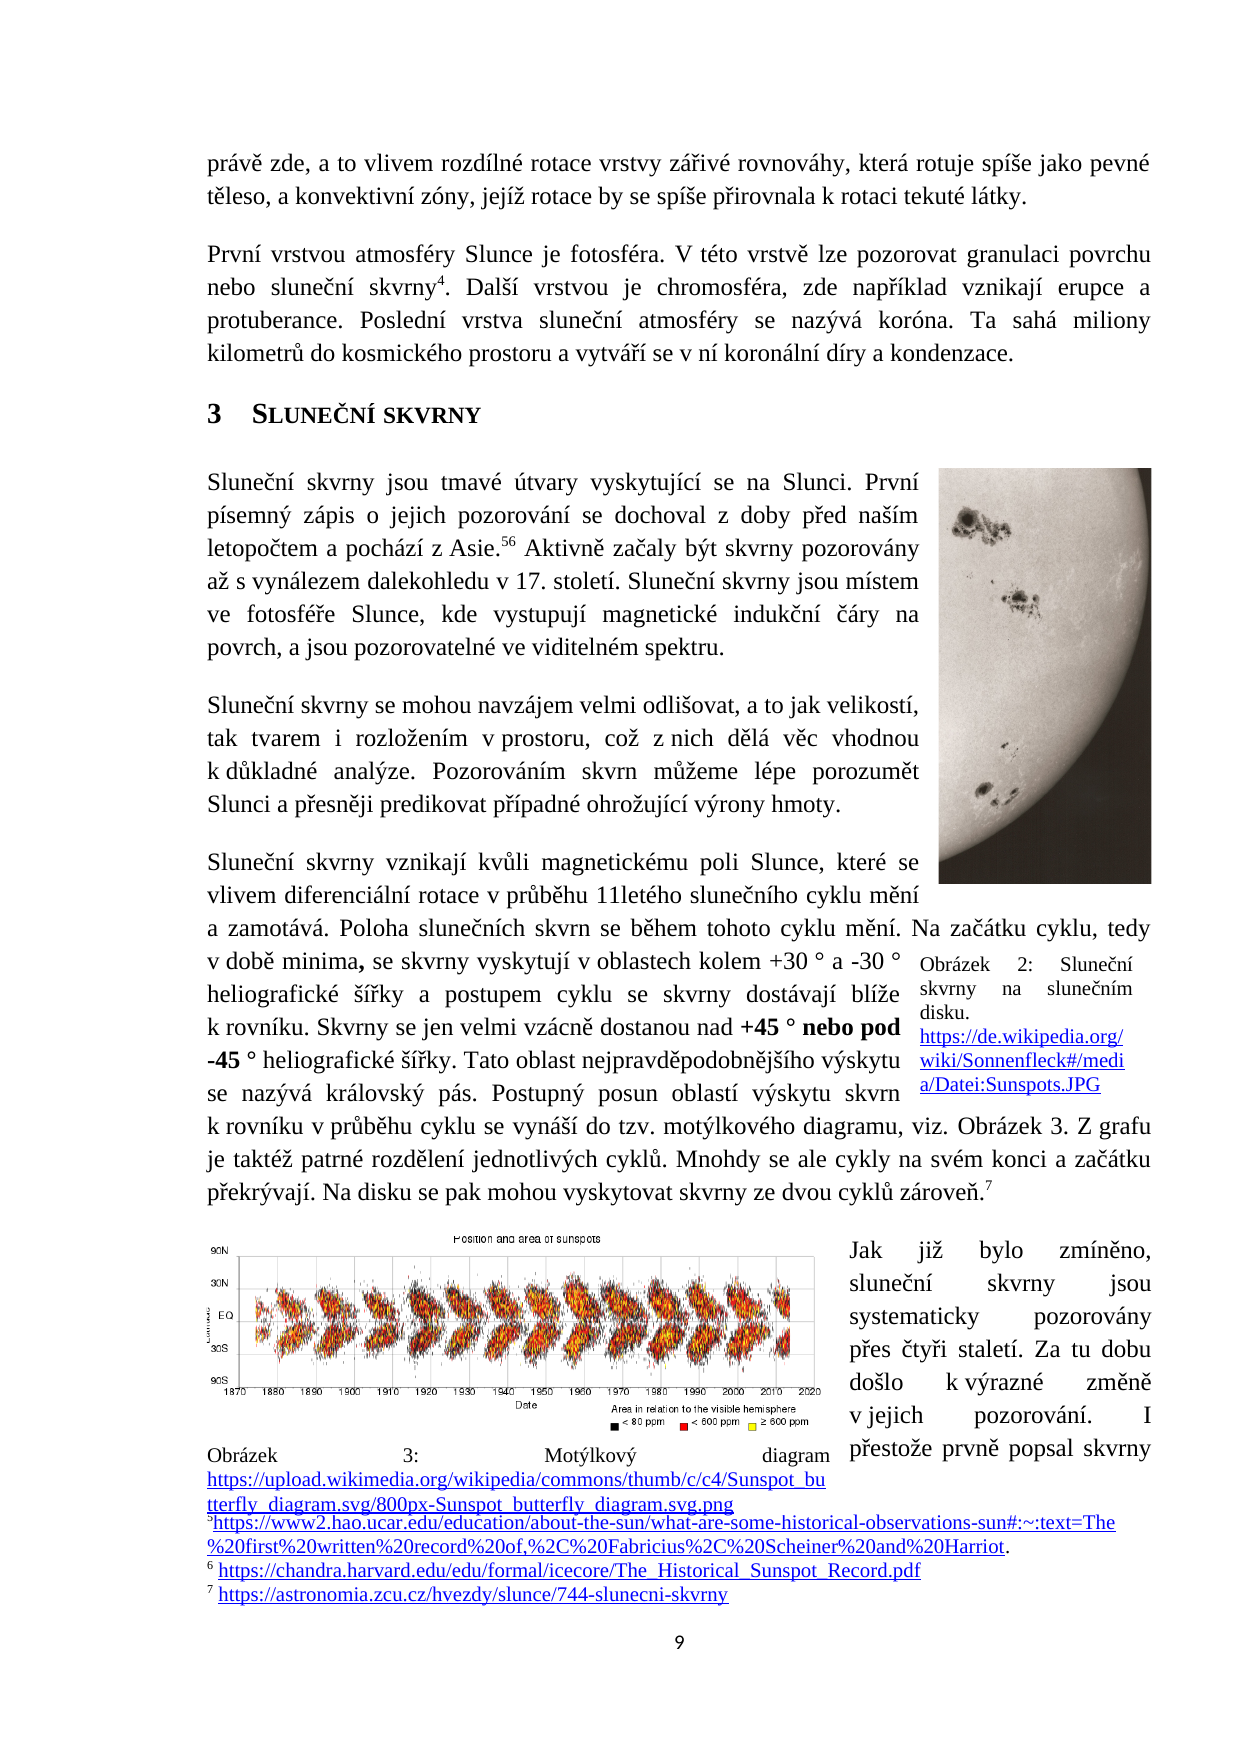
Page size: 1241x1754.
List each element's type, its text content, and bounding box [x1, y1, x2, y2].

text Sluneční skvrny vznikají kvůli magnetickému poli Slunce, které se vlivem diferenciální rotace v průběhu 11letého slunečního cyklu mění a zamotává. Poloha slunečních skvrn se během tohoto cyklu mění. Na začátku cyklu, tedy v době minima, se skvrny vyskytují v oblastech kolem +30 ° a -30 ° heliografické šířky a postupem cyklu se skvrny dostávají blíže k rovníku. Skvrny se jen velmi vzácně dostanou nad +45 ° nebo pod -45 ° heliografické šířky. Tato oblast nejpravděpodobnějšího výskytu se nazývá královský pás. Postupný posun oblastí výskytu skvrn k rovníku v průběhu cyklu se vynáší do tzv. motýlkového diagramu, viz. Obrázek 3. Z grafu je taktéž patrné rozdělení jednotlivých cyklů. Mnohdy se ale cykly na svém konci a začátku překrývají. Na disku se pak mohou vyskytovat skvrny ze dvou cyklů zároveň. [207, 847, 1152, 1206]
picture [938, 468, 1152, 884]
subtitle Sluneční skvrny [207, 396, 1152, 429]
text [207, 148, 1152, 209]
text Sluneční skvrny se mohou navzájem velmi odlišovat, a to jak velikostí, tak tvarem i rozložením v prostoru, což z nich dělá věc vhodnou k důkladné analýze. Pozorováním skvrn můžeme lépe porozumět Slunci a přesněji predikovat případné ohrožující výrony hmoty. [207, 690, 938, 818]
picture [206, 1236, 831, 1434]
text Sluneční skvrny jsou tmavé útvary vyskytující se na Slunci. První písemný zápis o jejich pozorování se dochoval z doby před naším letopočtem a pochází z Asie. Aktivně začaly být skvrny pozorovány až s vynálezem dalekohledu v 17. století. Sluneční skvrny jsou místem ve fotosféře Slunce, kde vystupují magnetické indukční čáry na povrch, a jsou pozorovatelné ve viditelném spektru. [207, 467, 1152, 661]
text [207, 1235, 1152, 1462]
text První vrstvou atmosféry Slunce je fotosféra. V této vrstvě lze pozorovat granulaci povrchu nebo sluneční skvrny. Další vrstvou je chromosféra, zde například vznikají erupce a protuberance. Poslední vrstva sluneční atmosféry se nazývá koróna. Ta sahá miliony kilometrů do kosmického prostoru a vytváří se v ní koronální díry a kondenzace. [207, 239, 1152, 367]
